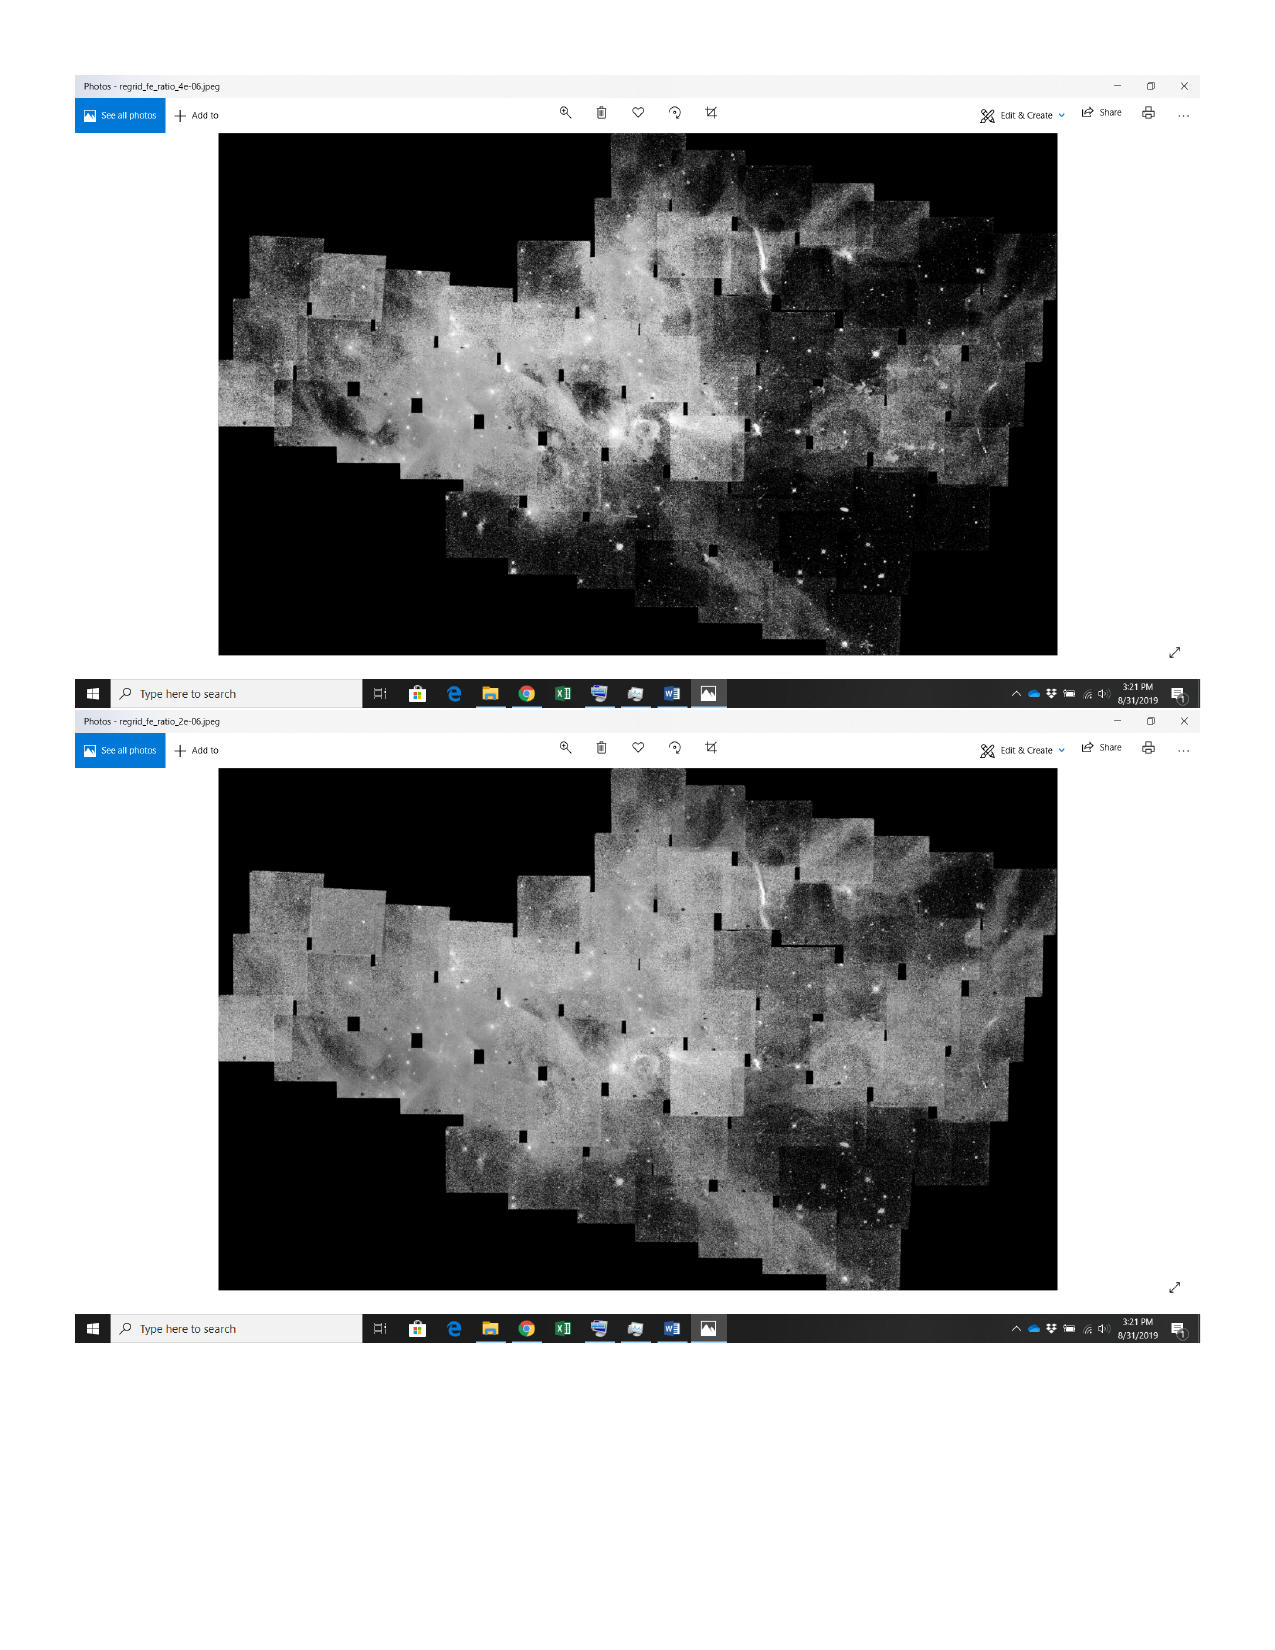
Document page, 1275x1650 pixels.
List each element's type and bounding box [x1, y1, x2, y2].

picture [75, 75, 1200, 708]
picture [75, 710, 1200, 1343]
